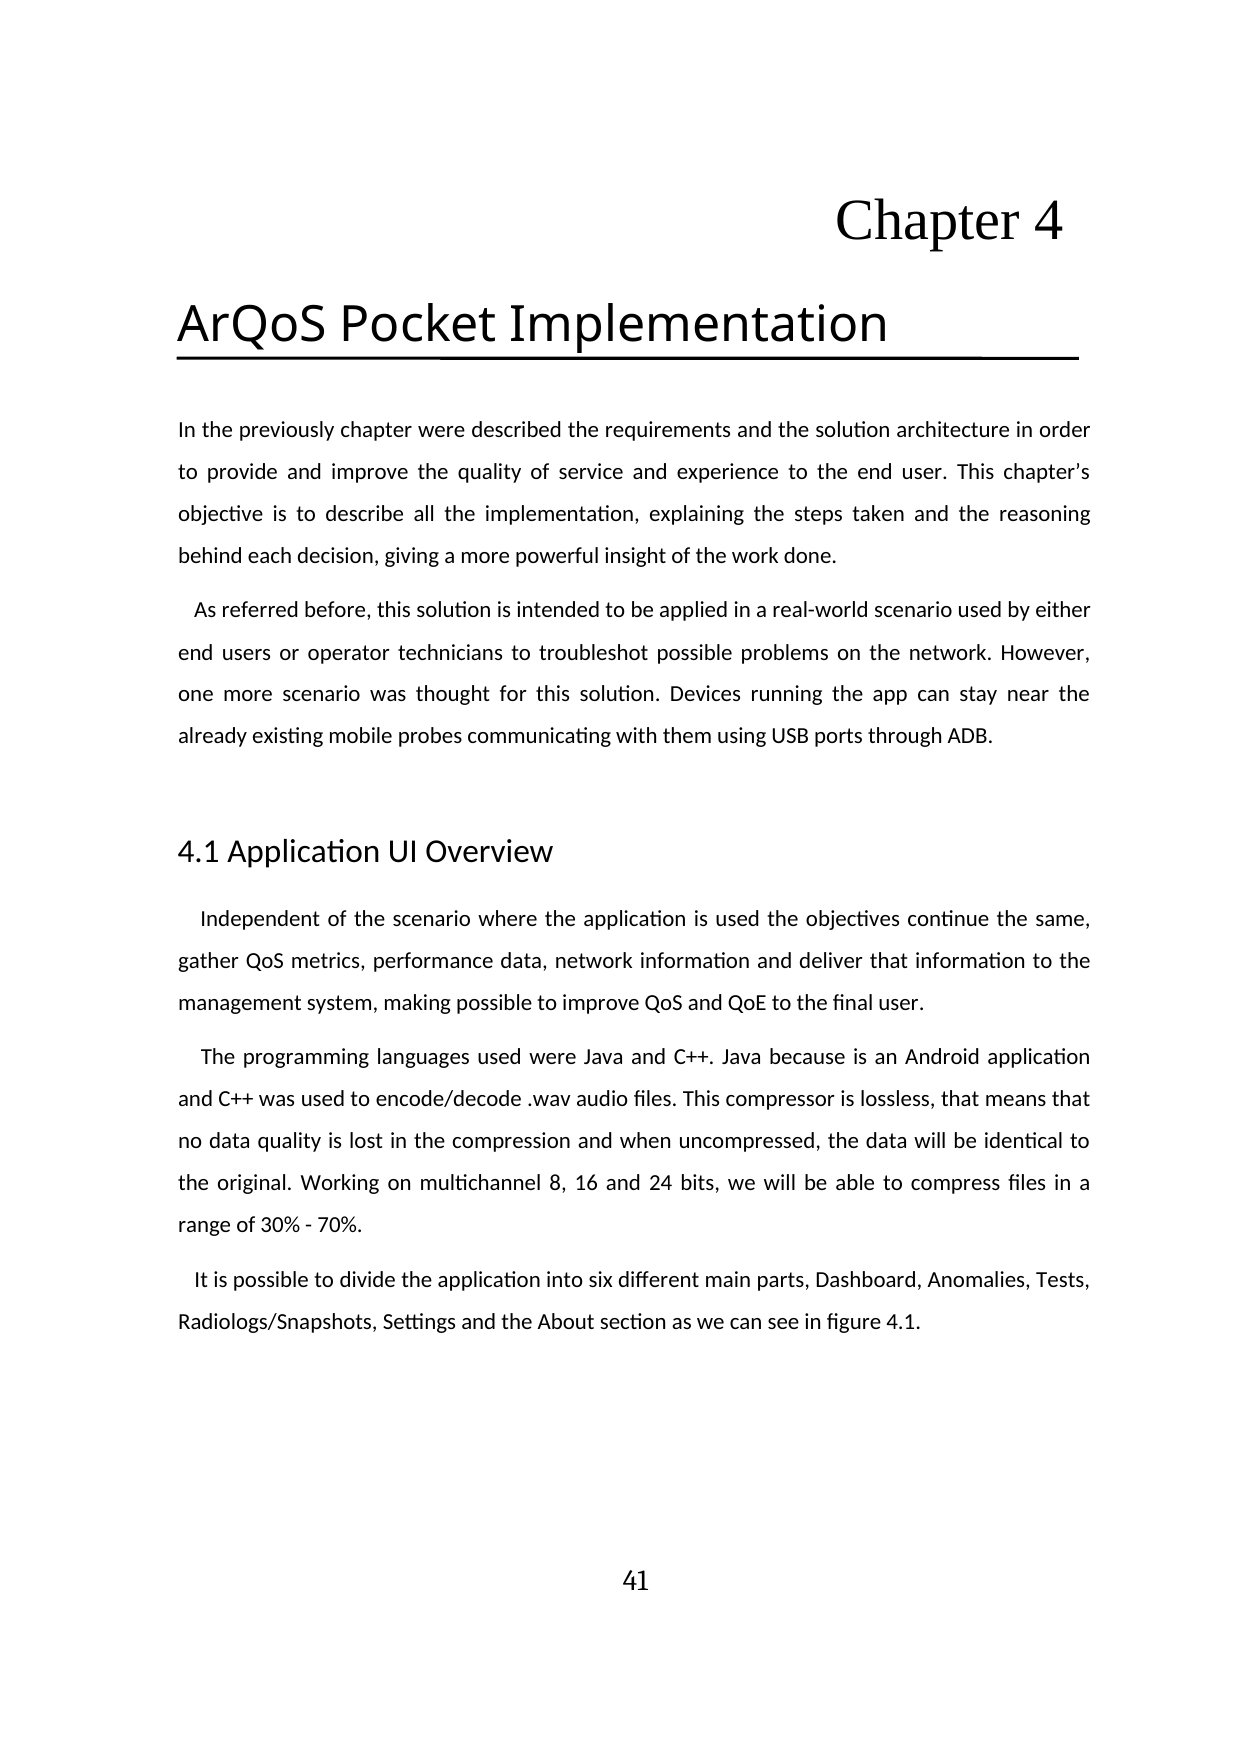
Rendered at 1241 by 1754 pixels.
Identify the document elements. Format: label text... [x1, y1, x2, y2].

text It is possible to divide the application into six different main parts, Dashboard, Anomalies, Tests, Radiologs/Snapshots, Settings and the About section as we can see in figure 4.1. [178, 1265, 1092, 1335]
text As referred before, this solution is intended to be applied in a real-world scenario used by either end users or operator technicians to troubleshot possible problems on the network. However, one more scenario was thought for this solution. Devices running the app can stay near the already existing mobile probes communicating with them using USB ports through ADB. [178, 596, 1092, 749]
text Independent of the scenario where the application is used the objectives continue the same, gather QoS metrics, performance data, network information and deliver that information to the management system, making possible to improve QoS and QoE to the final user. [178, 904, 1092, 1016]
text The programming languages used were Java and C++. Java because is an Android application and C++ was used to encode/decode .wav audio files. This compressor is lossless, that means that no data quality is lost in the compression and when uncompressed, the data will be identical to the original. Working on multichannel 8, 16 and 24 bits, we will be able to compress files in a range of 30% - 70%. [178, 1042, 1092, 1238]
subtitle Application UI Overview [177, 831, 1092, 871]
subtitle ArQoS Pocket Implementation [177, 288, 1092, 356]
text In the previously chapter were described the requirements and the solution architecture in order to provide and improve the quality of service and experience to the end user. This chapter’s objective is to describe all the implementation, explaining the steps taken and the reasoning behind each decision, giving a more powerful insight of the work done. [178, 415, 1092, 569]
